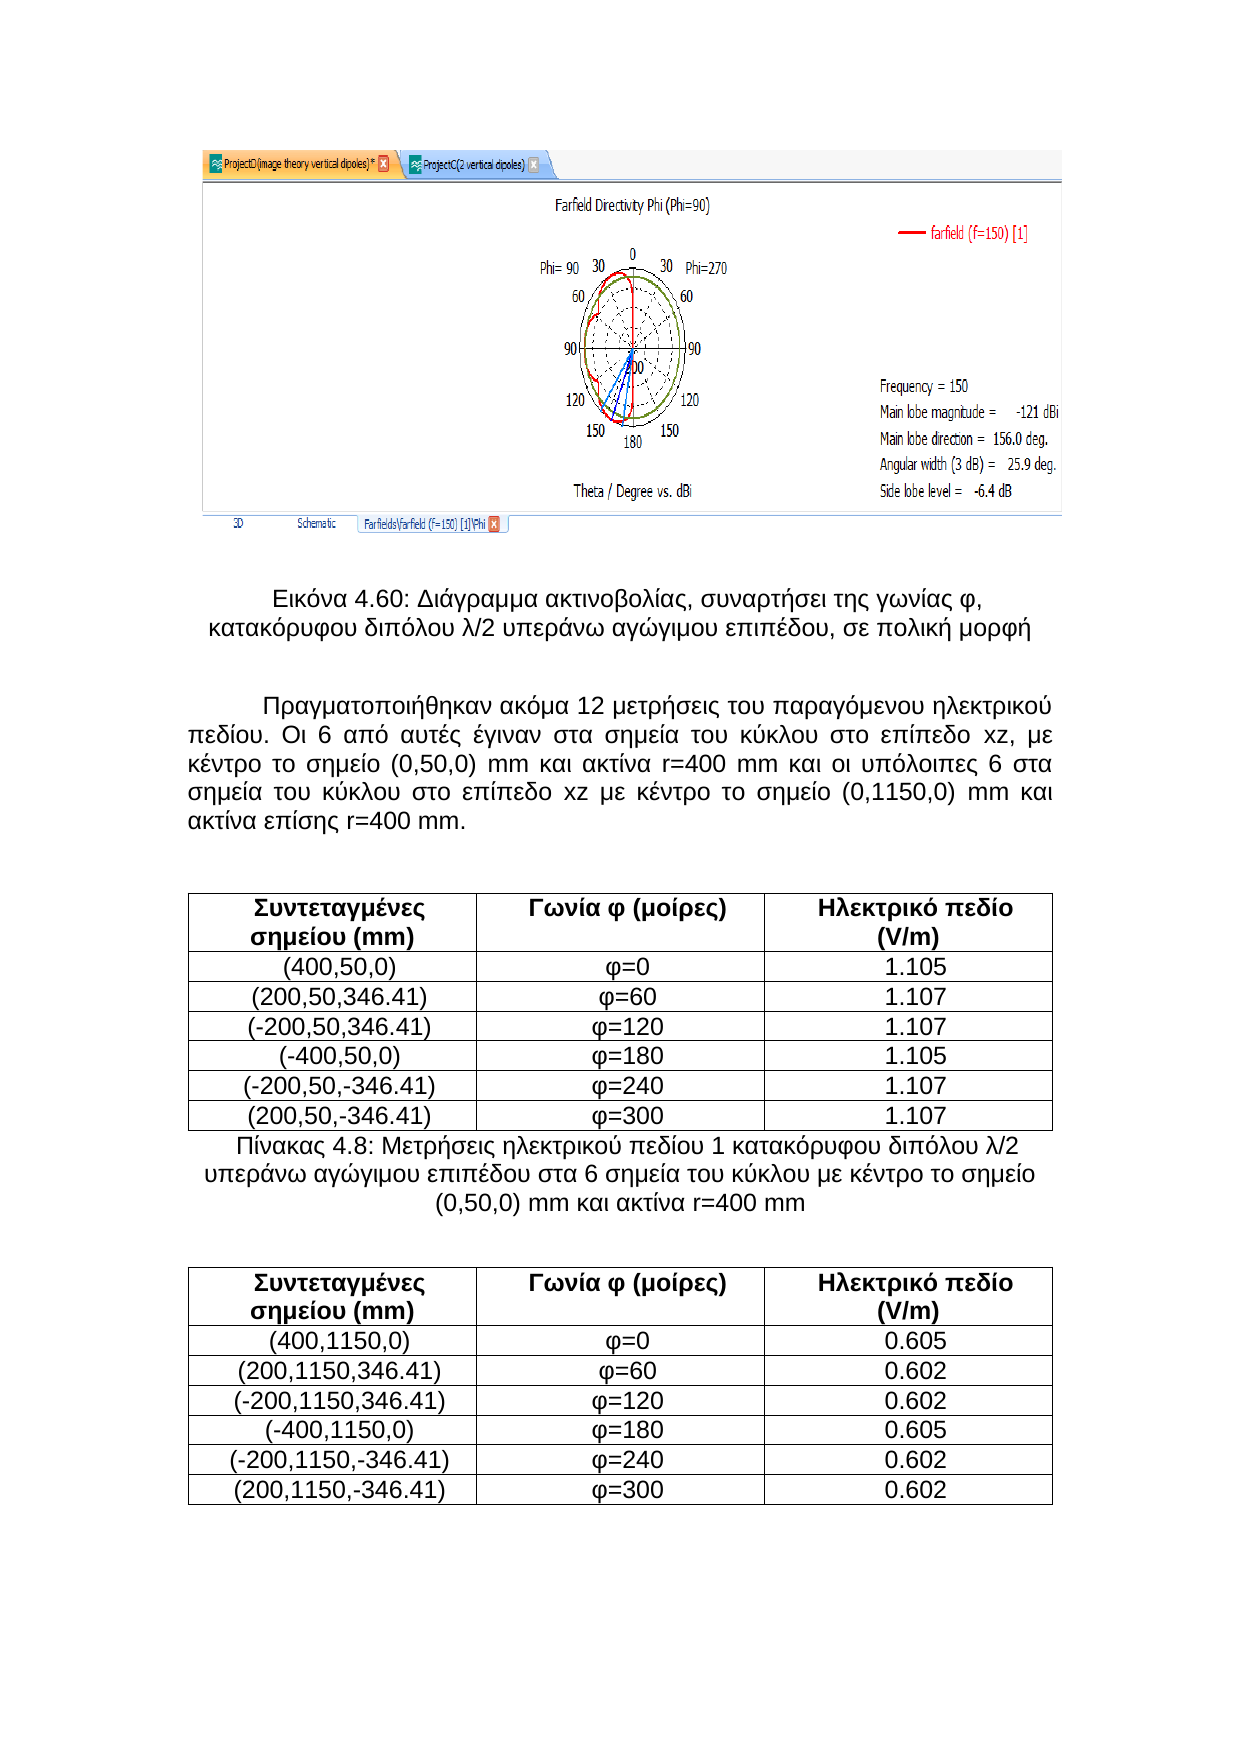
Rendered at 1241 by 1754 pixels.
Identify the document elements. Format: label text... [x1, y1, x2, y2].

table_cell (-200,50,-346.41) [189, 1071, 476, 1100]
table_cell 1.107 [765, 1012, 1052, 1040]
table_cell 0.605 [765, 1326, 1052, 1355]
table_cell (-400,50,0) [189, 1041, 476, 1070]
table_cell 1.107 [765, 1101, 1052, 1130]
table_cell φ=300 [477, 1475, 764, 1504]
table_cell (-400,1150,0) [189, 1416, 476, 1444]
table_cell φ=240 [477, 1071, 764, 1100]
table_cell φ=180 [477, 1041, 764, 1070]
table_cell φ=240 [477, 1445, 764, 1474]
table_cell 0.602 [765, 1445, 1052, 1474]
table_cell (-200,1150,-346.41) [189, 1445, 476, 1474]
picture [202, 150, 1062, 535]
table_cell φ=120 [477, 1386, 764, 1414]
table_cell (-200,1150,346.41) [189, 1386, 476, 1414]
table_cell φ=60 [477, 982, 764, 1011]
table_header Ηλεκτρικό πεδίο (V/m) [765, 1268, 1052, 1325]
table_cell (200,50,-346.41) [189, 1101, 476, 1130]
table_header Ηλεκτρικό πεδίο (V/m) [765, 894, 1052, 951]
table_cell (200,50,346.41) [189, 982, 476, 1011]
table_cell 1.107 [765, 982, 1052, 1011]
table_header Συντεταγμένες σημείου (mm) [189, 1268, 476, 1325]
table_header Γωνία φ (μοίρες) [477, 894, 764, 951]
table_header Γωνία φ (μοίρες) [477, 1268, 764, 1325]
table_cell φ=180 [477, 1416, 764, 1444]
table_cell 1.105 [765, 952, 1052, 981]
table_cell 1.105 [765, 1041, 1052, 1070]
table_cell φ=0 [477, 1326, 764, 1355]
text Πραγματοποιήθηκαν ακόμα 12 μετρήσεις του παραγόμενου ηλεκτρικού πεδίου. Οι 6 από αυτές έγιναν στα σημεία του κύκλου στο επίπεδο xz, με κέντρο το σημείο (0,50,0) mm και ακτίνα r=400 mm και οι υπόλοιπες 6 στα σημεία του κύκλου στο επίπεδο xz με κέντρο το σημείο (0,1150,0) mm και ακτίνα επίσης r=400 mm. [187, 691, 1053, 835]
table_cell (-200,50,346.41) [189, 1012, 476, 1040]
table_cell 0.602 [765, 1475, 1052, 1504]
table_cell 0.602 [765, 1356, 1052, 1385]
table_cell (400,50,0) [189, 952, 476, 981]
table_header Συντεταγμένες σημείου (mm) [189, 894, 476, 951]
table_cell (200,1150,346.41) [189, 1356, 476, 1385]
table_cell φ=0 [477, 952, 764, 981]
table_cell φ=60 [477, 1356, 764, 1385]
table_cell 1.107 [765, 1071, 1052, 1100]
table_cell (200,1150,-346.41) [189, 1475, 476, 1504]
table_cell (400,1150,0) [189, 1326, 476, 1355]
table_cell 0.605 [765, 1416, 1052, 1444]
table_cell φ=300 [477, 1101, 764, 1130]
table_cell 0.602 [765, 1386, 1052, 1414]
table_cell φ=120 [477, 1012, 764, 1040]
